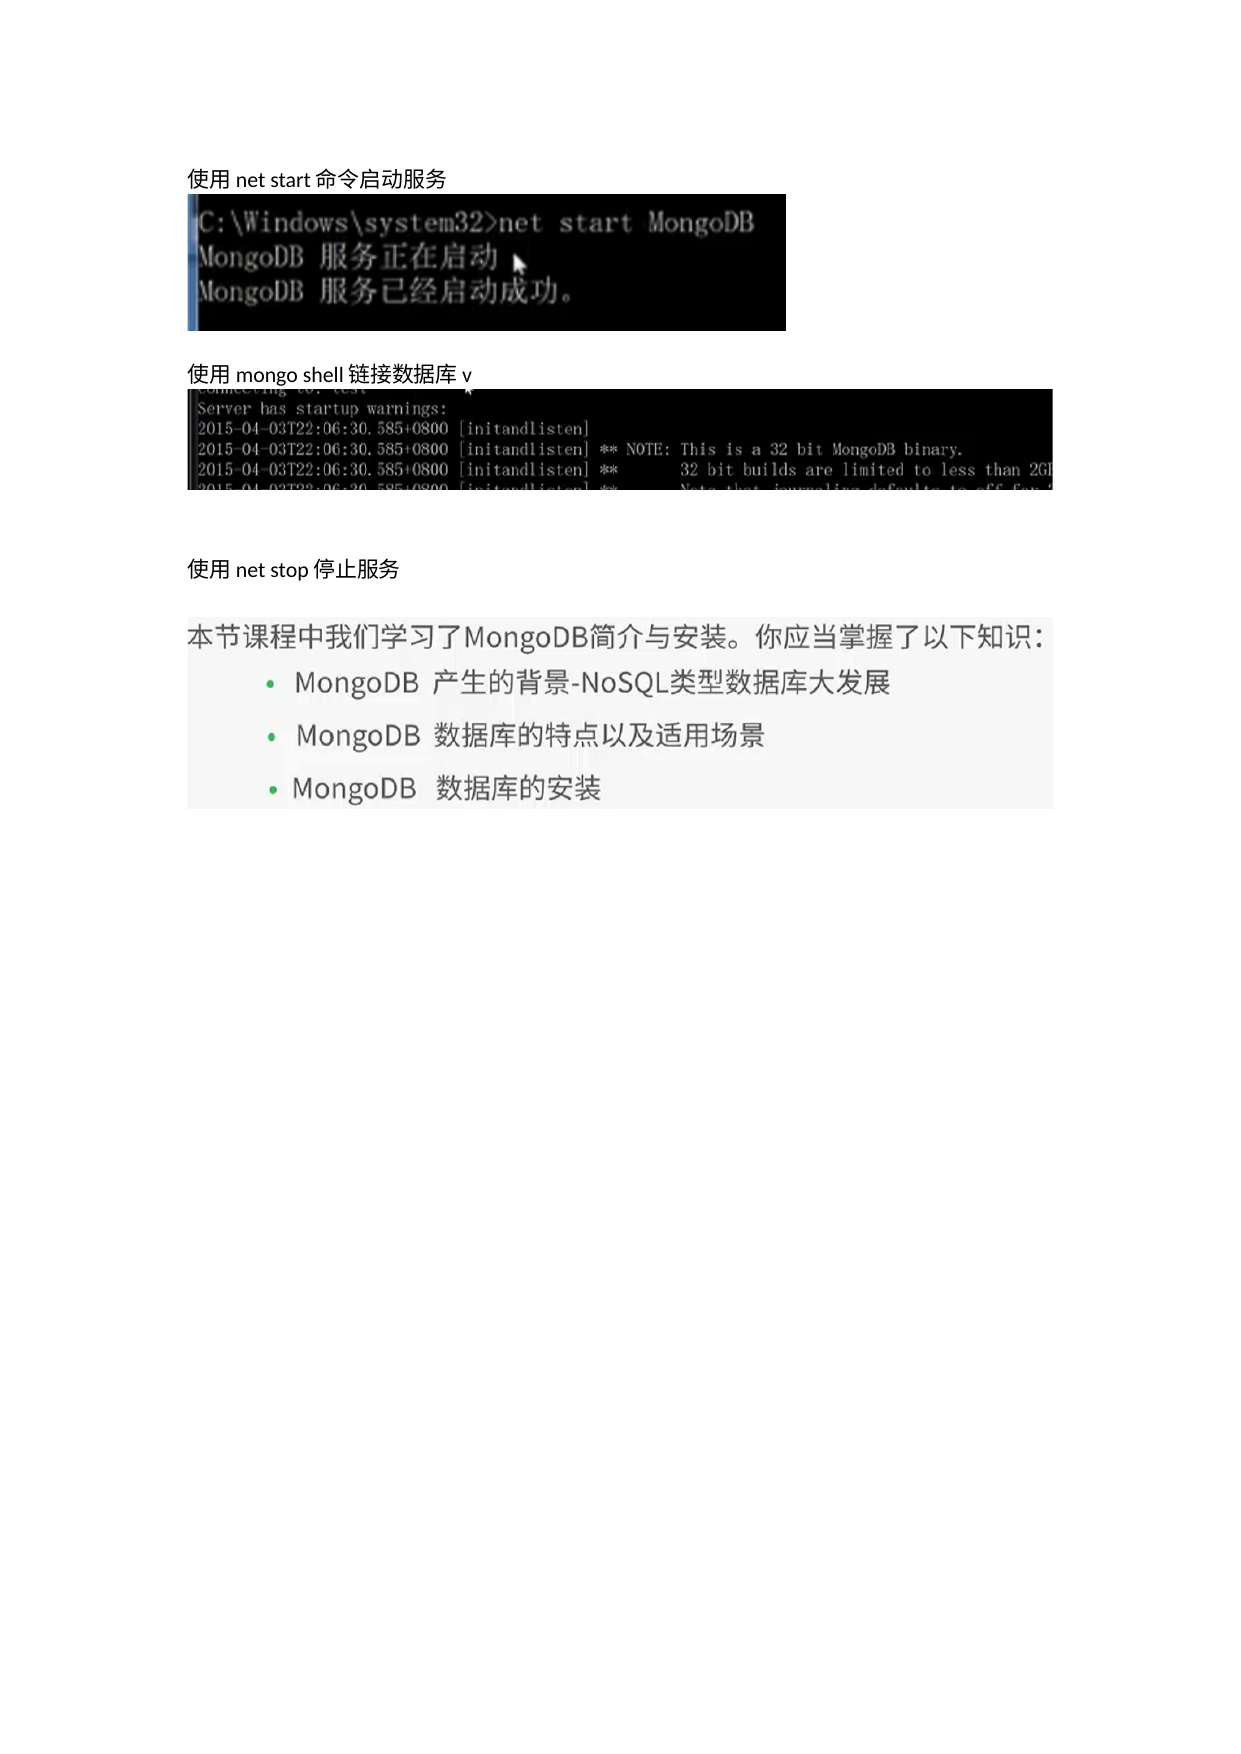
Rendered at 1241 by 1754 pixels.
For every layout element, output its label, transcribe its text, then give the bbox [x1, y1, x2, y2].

picture [187, 617, 1053, 809]
picture [187, 389, 1053, 490]
text 使用net start命令启动服务 [187, 162, 1053, 194]
text 使用net stop停止服务 [187, 552, 1053, 584]
picture [187, 194, 786, 331]
text 使用mongo shell链接数据库v [187, 357, 1053, 389]
